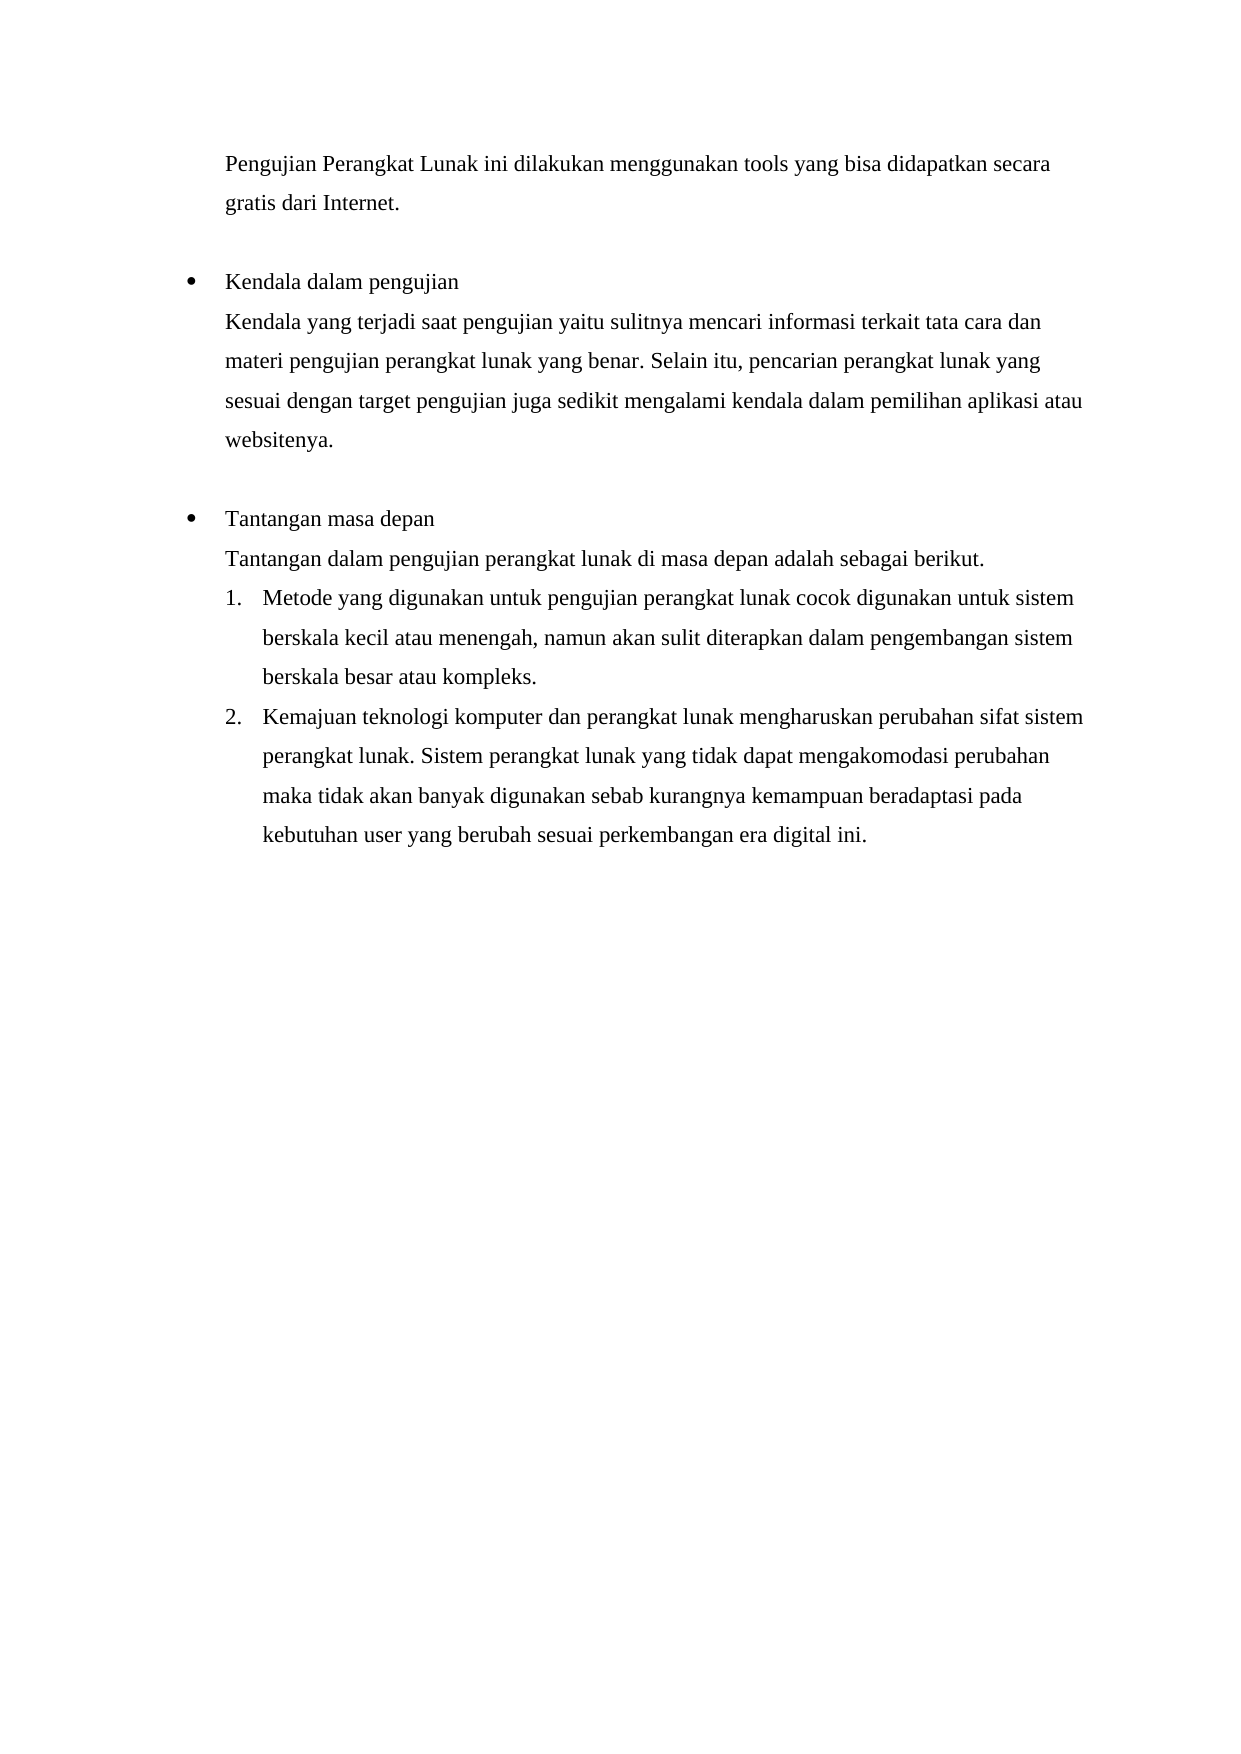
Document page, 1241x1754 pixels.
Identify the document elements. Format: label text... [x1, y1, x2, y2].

list Kemajuan teknologi komputer dan perangkat lunak mengharuskan perubahan sifat sistem perangkat lunak. Sistem perangkat lunak yang tidak dapat mengakomodasi perubahan maka tidak akan banyak digunakan sebab kurangnya kemampuan beradaptasi pada kebutuhan user yang berubah sesuai perkembangan era digital ini. [225, 703, 1090, 847]
list Tantangan masa depan [187, 505, 1090, 532]
list Tantangan dalam pengujian perangkat lunak di masa depan adalah sebagai berikut. [225, 545, 1090, 571]
list Kendala yang terjadi saat pengujian yaitu sulitnya mencari informasi terkait tata cara dan materi pengujian perangkat lunak yang benar. Selain itu, pencarian perangkat lunak yang sesuai dengan target pengujian juga sedikit mengalami kendala dalam pemilihan aplikasi atau websitenya. [225, 308, 1090, 453]
list Pengujian Perangkat Lunak ini dilakukan menggunakan tools yang bisa didapatkan secara gratis dari Internet. [225, 150, 1090, 216]
list Kendala dalam pengujian [187, 268, 1090, 295]
list Metode yang digunakan untuk pengujian perangkat lunak cocok digunakan untuk sistem berskala kecil atau menengah, namun akan sulit diterapkan dalam pengembangan sistem berskala besar atau kompleks. [225, 584, 1090, 689]
